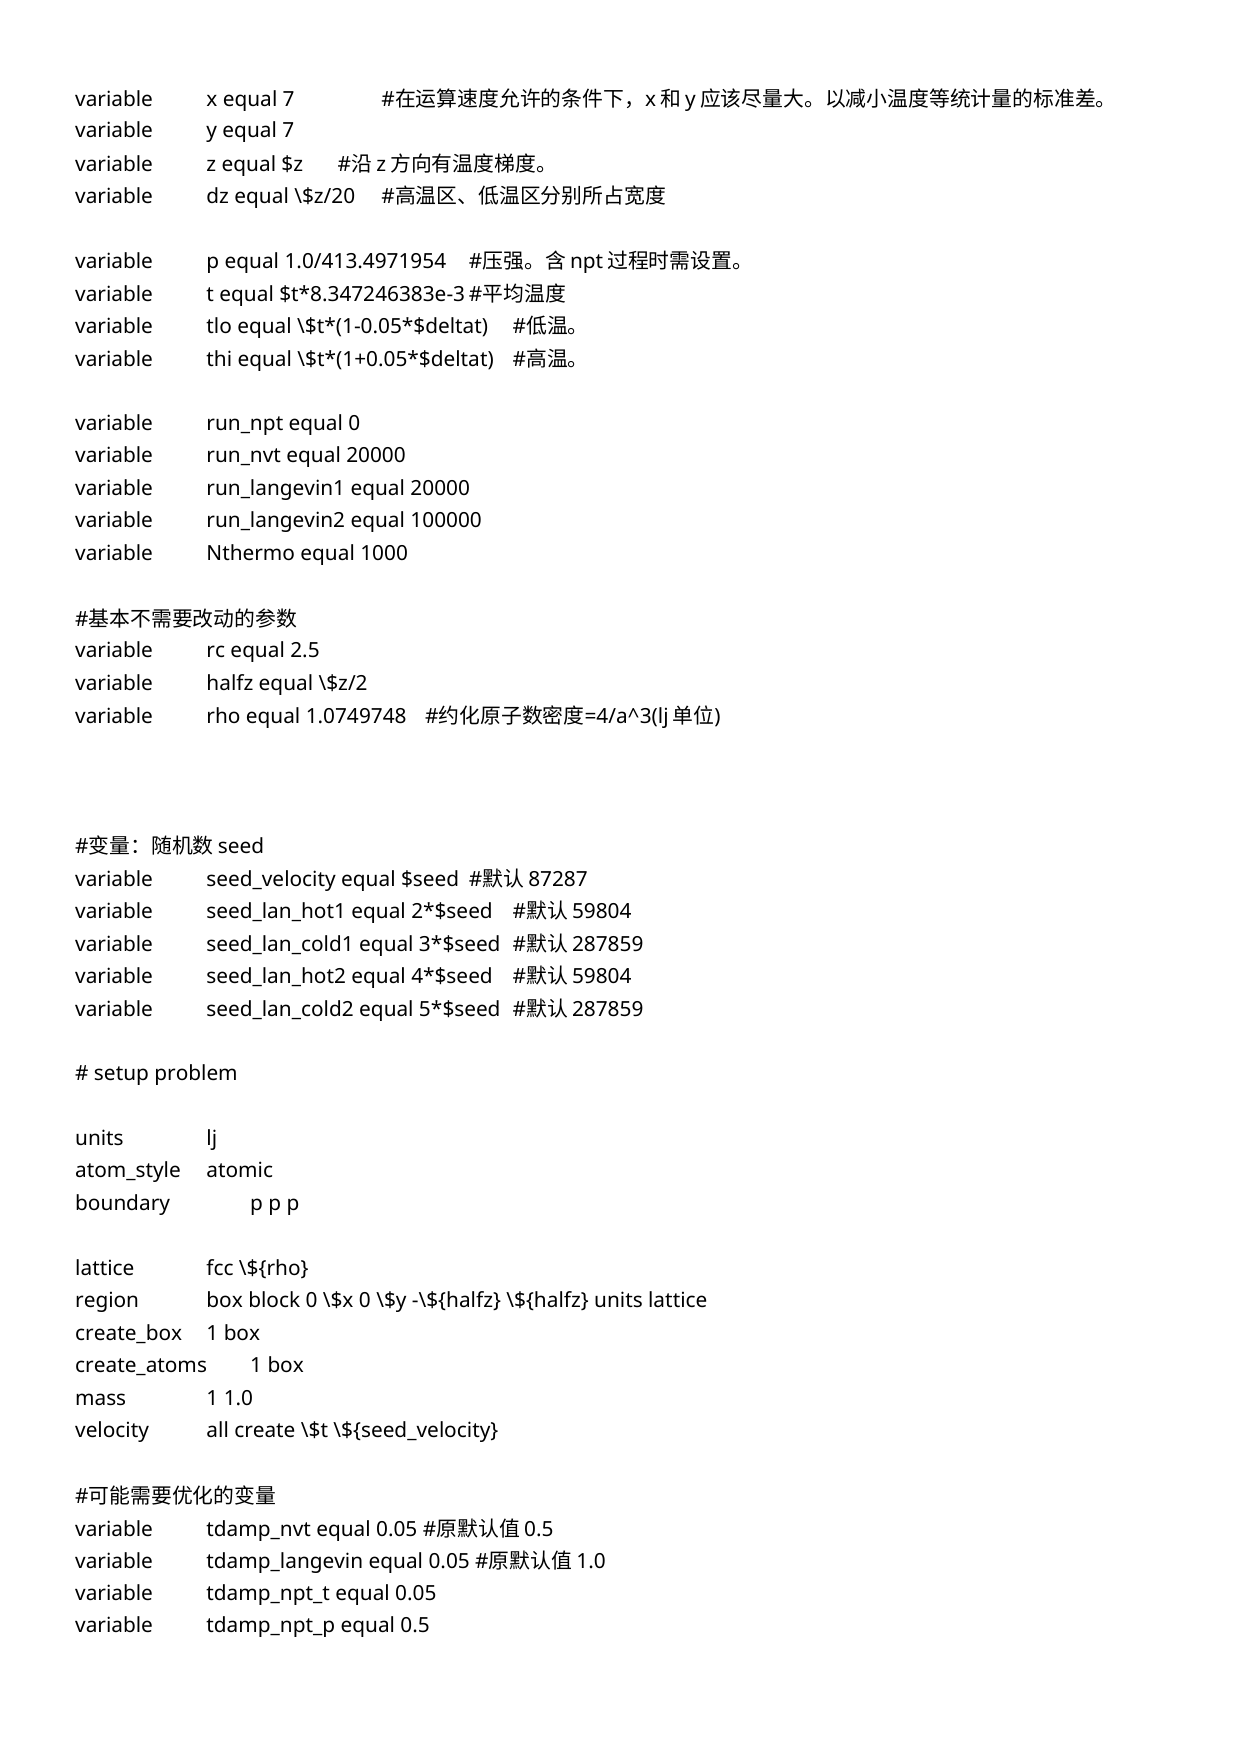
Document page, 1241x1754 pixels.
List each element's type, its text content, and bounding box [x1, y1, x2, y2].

text variable seed_lan_cold2 equal 5*$seed #默认287859 [75, 991, 1165, 1023]
text lattice fcc \${rho} [75, 1251, 1165, 1283]
text #可能需要优化的变量 [75, 1478, 1165, 1511]
text variable tlo equal \$t*(1-0.05*$deltat) #低温。 [75, 308, 1165, 341]
text #变量：随机数seed [75, 828, 1165, 861]
text variable seed_lan_cold1 equal 3*$seed #默认287859 [75, 926, 1165, 958]
text variable seed_velocity equal $seed #默认87287 [75, 861, 1165, 893]
text create_atoms 1 box [75, 1348, 1165, 1381]
text variable Nthermo equal 1000 [75, 536, 1165, 568]
text variable tdamp_nvt equal 0.05 #原默认值0.5 [75, 1511, 1165, 1543]
text variable rho equal 1.0749748 #约化原子数密度=4/a^3(lj单位) [75, 698, 1165, 731]
text variable tdamp_npt_t equal 0.05 [75, 1576, 1165, 1608]
text variable run_langevin1 equal 20000 [75, 471, 1165, 503]
text #基本不需要改动的参数 [75, 601, 1165, 633]
text variable run_langevin2 equal 100000 [75, 503, 1165, 536]
text variable seed_lan_hot2 equal 4*$seed #默认59804 [75, 958, 1165, 991]
text region box block 0 \$x 0 \$y -\${halfz} \${halfz} units lattice [75, 1283, 1165, 1316]
text variable halfz equal \$z/2 [75, 666, 1165, 698]
text variable seed_lan_hot1 equal 2*$seed #默认59804 [75, 893, 1165, 926]
text variable tdamp_npt_p equal 0.5 [75, 1608, 1165, 1641]
text create_box 1 box [75, 1316, 1165, 1348]
text variable y equal 7 [75, 113, 1165, 146]
text variable rc equal 2.5 [75, 633, 1165, 666]
text variable tdamp_langevin equal 0.05 #原默认值1.0 [75, 1543, 1165, 1576]
text # setup problem [75, 1056, 1165, 1088]
text atom_style atomic [75, 1153, 1165, 1186]
text units lj [75, 1121, 1165, 1153]
text variable run_npt equal 0 [75, 406, 1165, 438]
text variable dz equal \$z/20 #高温区、低温区分别所占宽度 [75, 178, 1165, 211]
text variable t equal $t*8.347246383e-3 #平均温度 [75, 276, 1165, 308]
text variable thi equal \$t*(1+0.05*$deltat) #高温。 [75, 341, 1165, 373]
text mass 1 1.0 [75, 1381, 1165, 1413]
text variable run_nvt equal 20000 [75, 438, 1165, 471]
text variable p equal 1.0/413.4971954 #压强。含npt过程时需设置。 [75, 243, 1165, 276]
text velocity all create \$t \${seed_velocity} [75, 1413, 1165, 1446]
text variable x equal 7 #在运算速度允许的条件下，x和y应该尽量大。以减小温度等统计量的标准差。 [75, 81, 1165, 113]
text boundary p p p [75, 1186, 1165, 1218]
text variable z equal $z #沿z方向有温度梯度。 [75, 146, 1165, 178]
